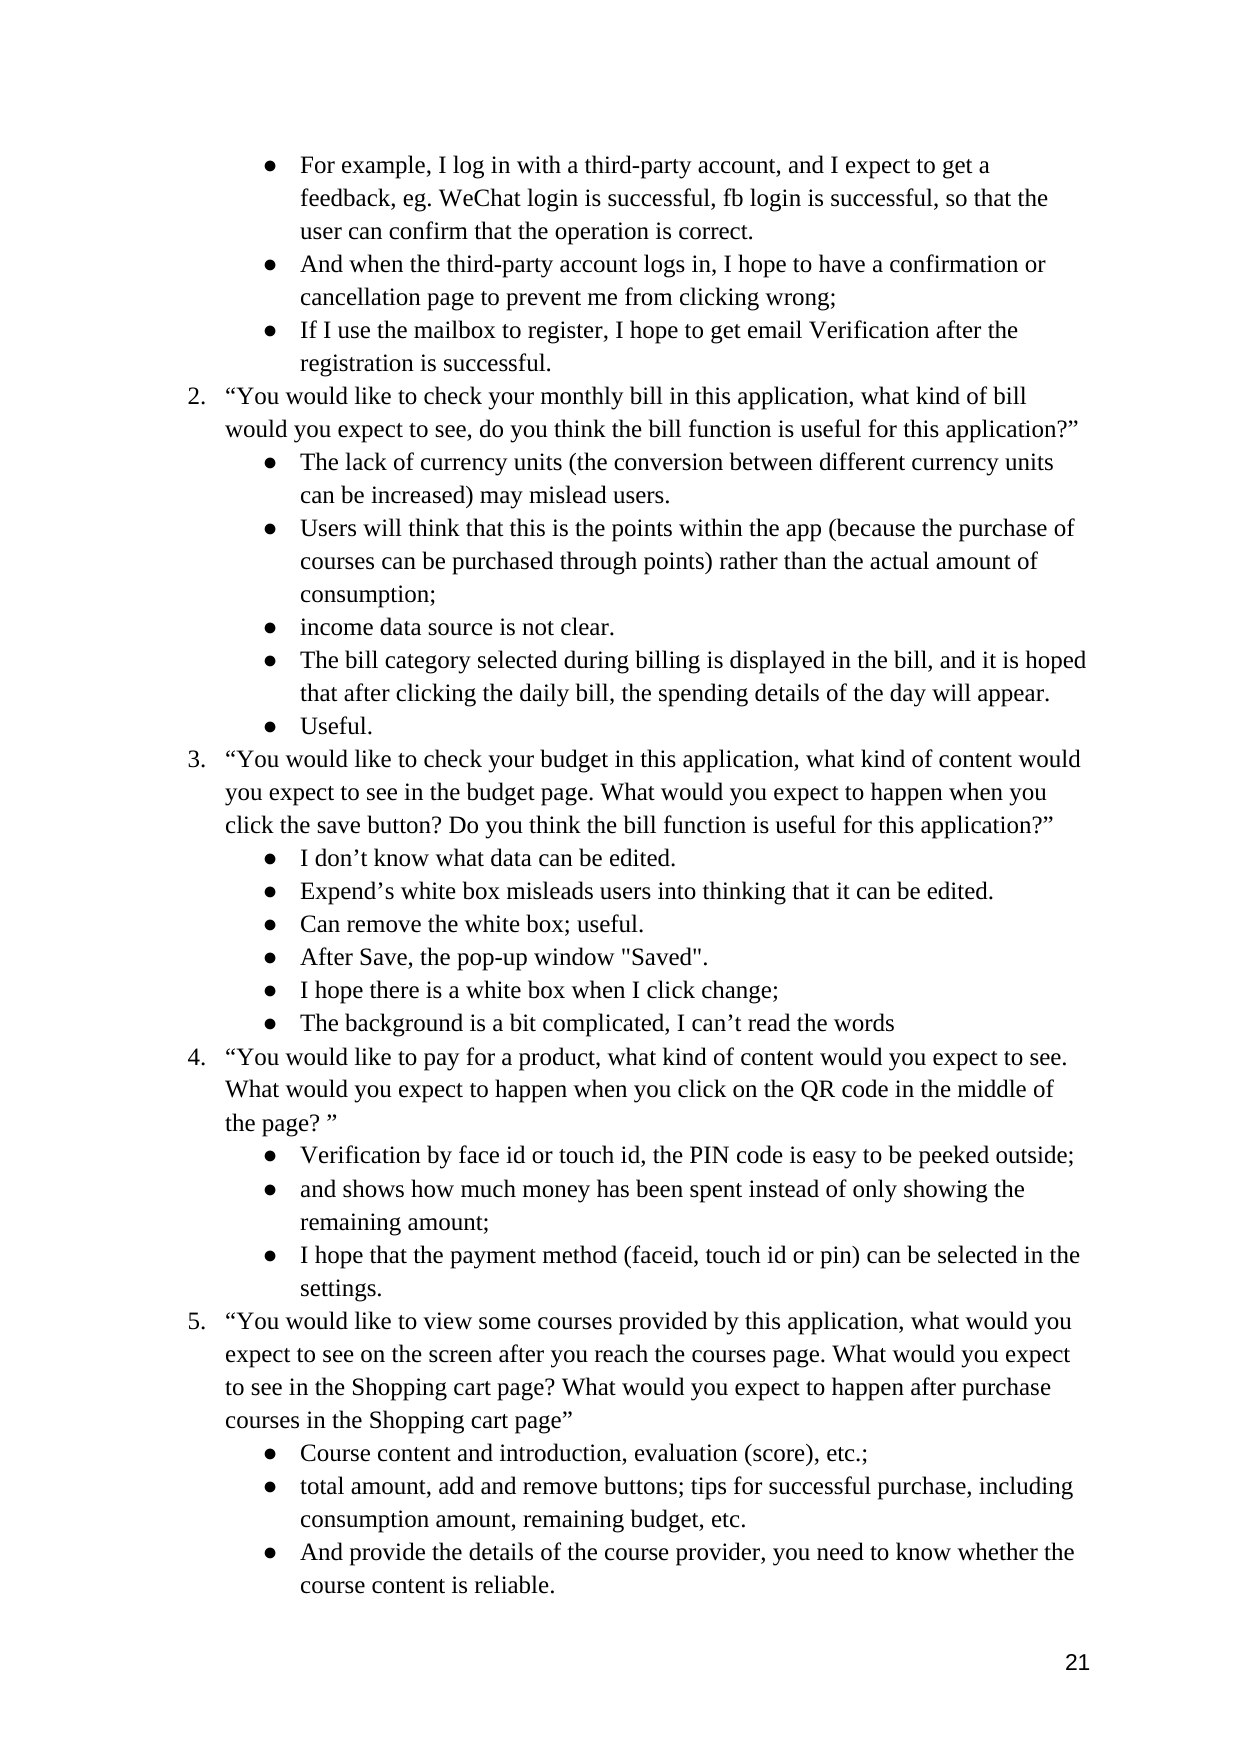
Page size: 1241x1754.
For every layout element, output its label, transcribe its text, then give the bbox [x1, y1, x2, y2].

list And when the third-party account logs in, I hope to have a confirmation or cancellation page to prevent me from clicking wrong; [262, 249, 1090, 311]
list I don’t know what data can be edited. [262, 843, 1090, 872]
list Expend’s white box misleads users into thinking that it can be edited. [262, 876, 1090, 905]
list Can remove the white box; useful. [262, 909, 1090, 938]
list “You would like to view some courses provided by this application, what would you expect to see on the screen after you reach the courses page. What would you expect to see in the Shopping cart page? What would you expect to happen after purchase courses in the Shopping cart page” [187, 1306, 1090, 1433]
list “You would like to check your monthly bill in this application, what kind of bill would you expect to see, do you think the bill function is useful for this application?” [187, 381, 1090, 443]
list I hope there is a white box when I click change; [262, 976, 1090, 1004]
list If I use the mailbox to register, I hope to get email Verification after the registration is successful. [262, 315, 1090, 377]
list I hope that the payment method (faceid, touch id or pin) can be selected in the settings. [262, 1240, 1090, 1301]
list Course content and introduction, evaluation (score), etc.; [262, 1438, 1090, 1467]
list And provide the details of the course provider, you need to know whether the course content is reliable. [262, 1537, 1090, 1599]
list Verification by face id or touch id, the PIN code is easy to be peeked outside; [262, 1141, 1090, 1169]
list “You would like to check your budget in this application, what kind of content would you expect to see in the budget page. What would you expect to happen when you click the save button? Do you think the bill function is useful for this application?” [187, 744, 1090, 839]
list After Save, the pop-up window "Saved". [262, 942, 1090, 971]
list “You would like to pay for a product, what kind of content would you expect to see. What would you expect to happen when you click on the QR code in the middle of the page? ” [187, 1042, 1090, 1136]
list The lack of currency units (the conversion between different currency units can be increased) may mislead users. [262, 447, 1090, 509]
list For example, I log in with a third-party account, and I expect to get a feedback, eg. WeChat login is successful, fb login is successful, so that the user can confirm that the operation is correct. [262, 150, 1090, 245]
list income data source is not clear. [262, 612, 1090, 641]
list Users will think that this is the points within the app (because the purchase of courses can be purchased through points) rather than the actual amount of consumption; [262, 513, 1090, 608]
list The background is a bit complicated, I can’t read the words [262, 1008, 1090, 1037]
list Useful. [262, 711, 1090, 740]
list The bill category selected during billing is displayed in the bill, and it is hoped that after clicking the daily bill, the spending details of the day will appear. [262, 645, 1090, 707]
list total amount, add and remove buttons; tips for successful purchase, including consumption amount, remaining budget, etc. [262, 1471, 1090, 1533]
list and shows how much money has been spent instead of only showing the remaining amount; [262, 1174, 1090, 1235]
